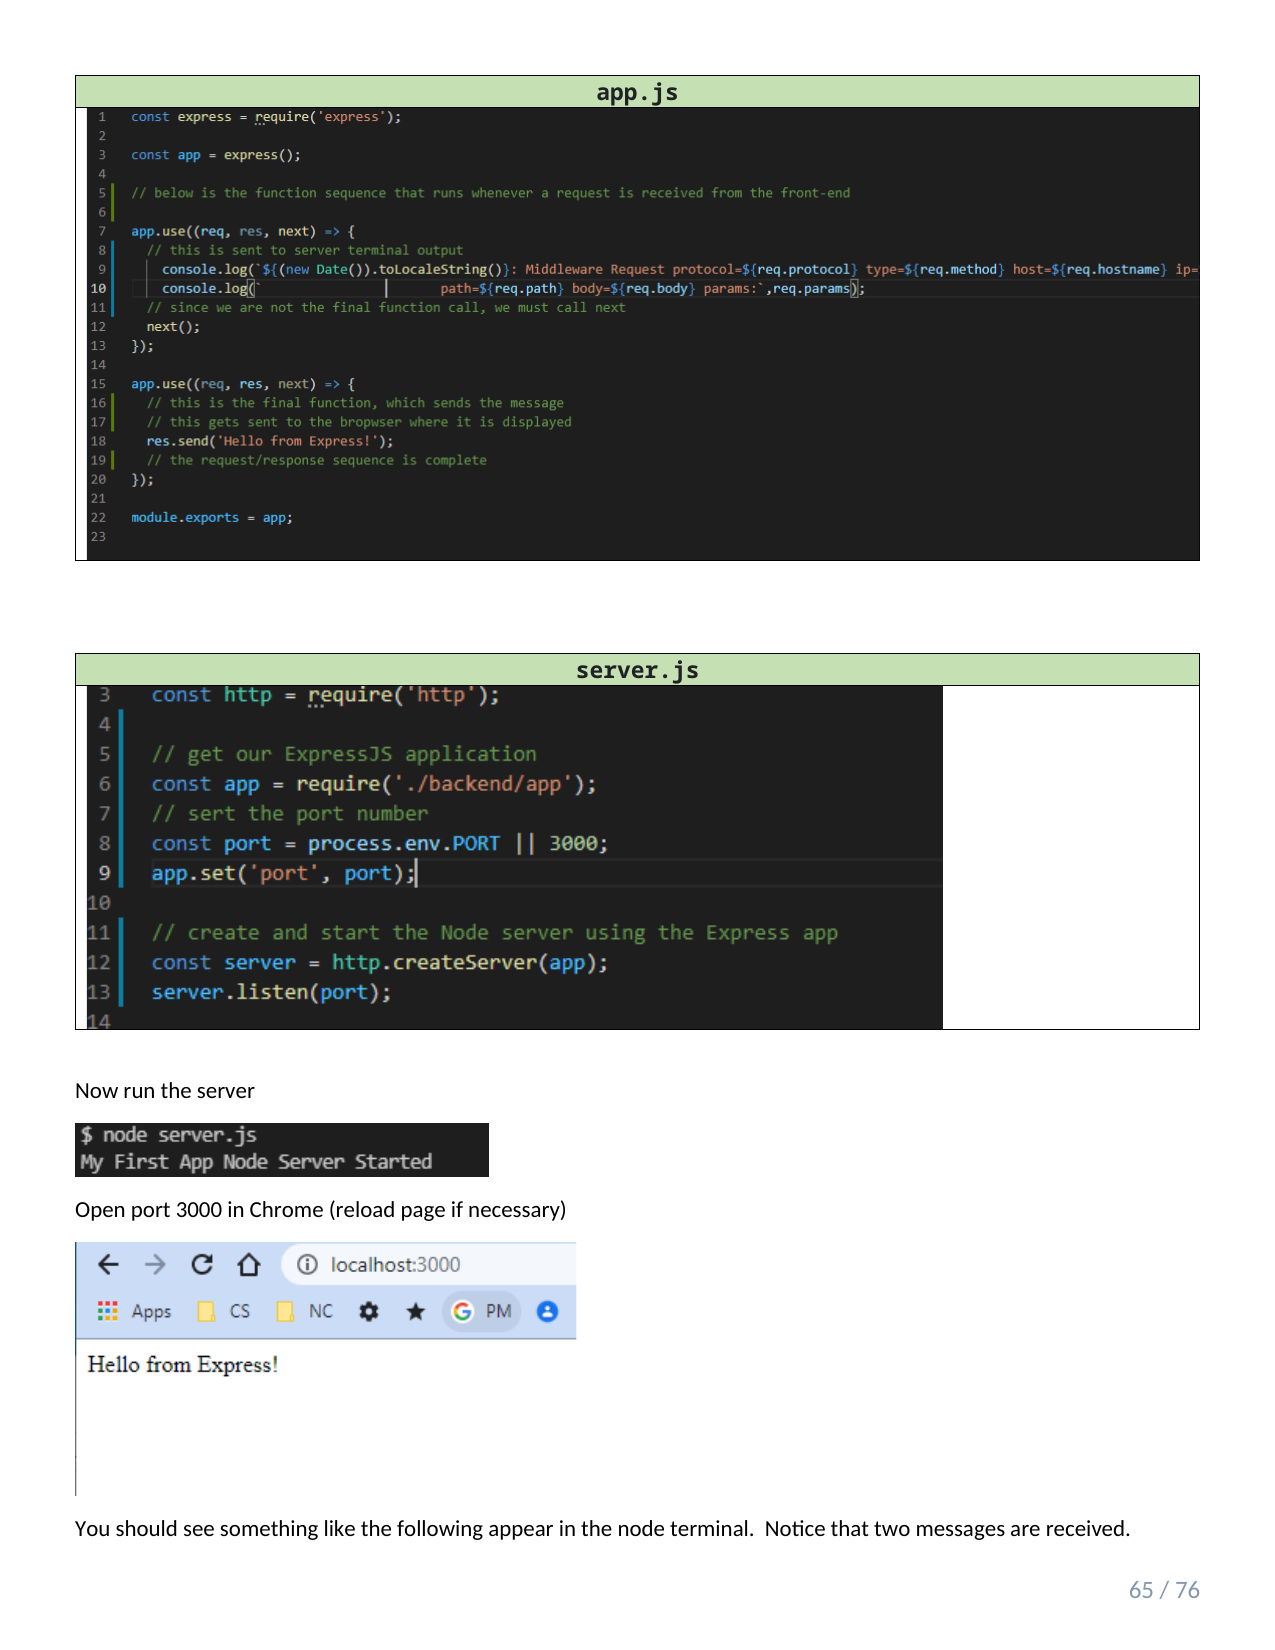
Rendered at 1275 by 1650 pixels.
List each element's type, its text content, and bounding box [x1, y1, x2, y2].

table_cell [76, 686, 86, 1028]
text Open port 3000 in Chrome (reload page if necessary) [75, 1195, 1200, 1223]
table_cell [76, 108, 86, 560]
picture [86, 686, 943, 1029]
table_header app.js [76, 76, 1199, 107]
table_cell [943, 686, 1199, 1028]
text You should see something like the following appear in the node terminal. Notice that two messages are received. [75, 1514, 1200, 1542]
table_header server.js [76, 654, 1199, 685]
picture [75, 1123, 489, 1177]
picture [86, 108, 1200, 560]
text Now run the server [75, 1076, 1200, 1104]
picture [75, 1242, 577, 1496]
